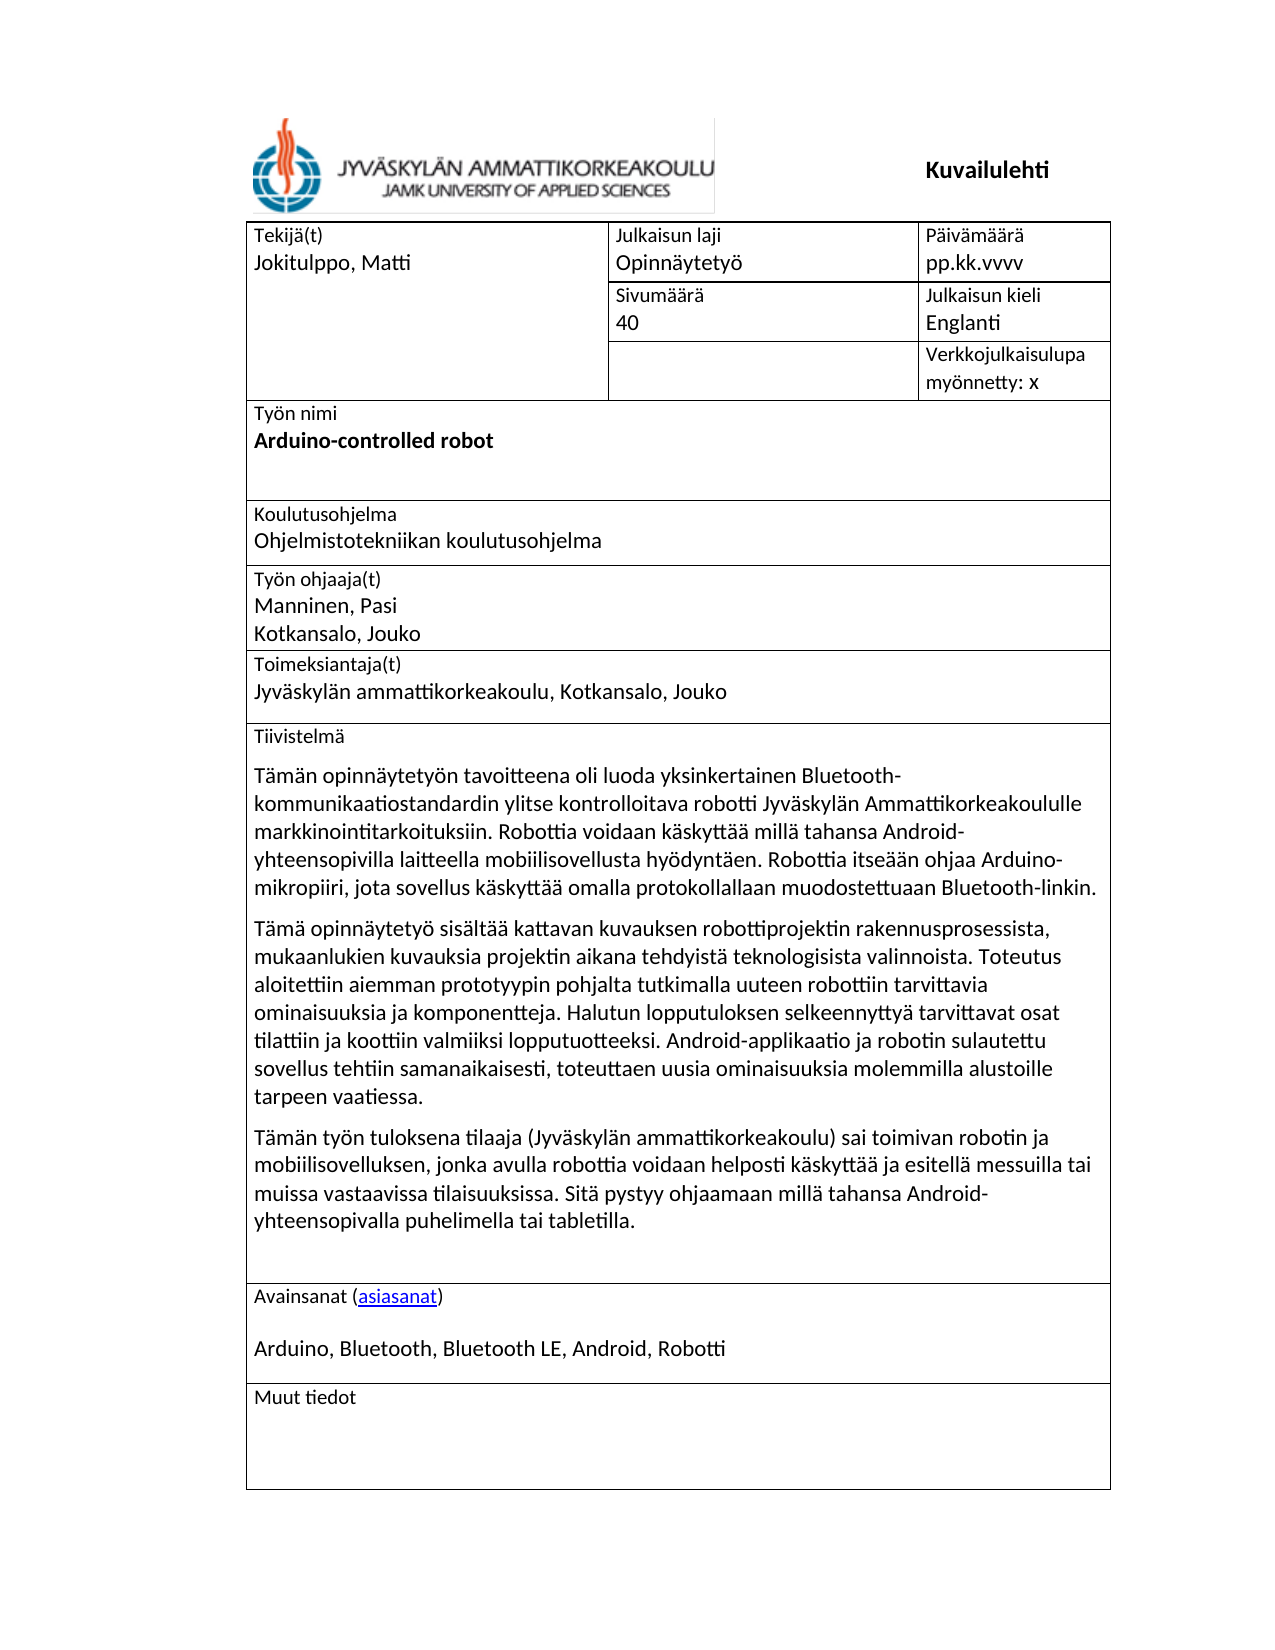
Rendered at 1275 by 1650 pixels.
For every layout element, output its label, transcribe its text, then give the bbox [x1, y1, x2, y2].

table_cell Koulutusohjelma Ohjelmistotekniikan koulutusohjelma [247, 501, 1110, 565]
table_cell Työn ohjaaja(t) Manninen, Pasi Kotkansalo, Jouko [247, 566, 1110, 650]
table_cell Tekijä(t) Jokitulppo, Matti [247, 223, 608, 399]
table_cell Julkaisun laji Opinnäytetyö [609, 223, 918, 281]
table_header [247, 118, 918, 221]
table_cell Tiivistelmä Tämän opinnäytetyön tavoitteena oli luoda yksinkertainen Bluetooth-kommunikaatiostandardin ylitse kontrolloitava robotti Jyväskylän Ammattikorkeakoululle markkinointitarkoituksiin. Robottia voidaan käskyttää millä tahansa Android-yhteensopivilla laitteella mobiilisovellusta hyödyntäen. Robottia itseään ohjaa Arduino-mikropiiri, jota sovellus käskyttää omalla protokollallaan muodostettuaan Bluetooth-linkin. Tämä opinnäytetyö sisältää kattavan kuvauksen robottiprojektin rakennusprosessista, mukaanlukien kuvauksia projektin aikana tehdyistä teknologisista valinnoista. Toteutus aloitettiin aiemman prototyypin pohjalta tutkimalla uuteen robottiin tarvittavia ominaisuuksia ja komponentteja. Halutun lopputuloksen selkeennyttyä tarvittavat osat tilattiin ja koottiin valmiiksi lopputuotteeksi. Android-applikaatio ja robotin sulautettu sovellus tehtiin samanaikaisesti, toteuttaen uusia ominaisuuksia molemmilla alustoille tarpeen vaatiessa. Tämän työn tuloksena tilaaja (Jyväskylän ammattikorkeakoulu) sai toimivan robotin ja mobiilisovelluksen, jonka avulla robottia voidaan helposti käskyttää ja esitellä messuilla tai muissa vastaavissa tilaisuuksissa. Sitä pystyy ohjaamaan millä tahansa Android-yhteensopivalla puhelimella tai tabletilla. [247, 724, 1110, 1283]
table_cell Sivumäärä 40 [609, 283, 918, 341]
table_cell Työn nimi Arduino-controlled robot [247, 401, 1110, 500]
table_cell Julkaisun kieli Englanti [919, 283, 1110, 341]
table_cell Päivämäärä pp.kk.vvvv [919, 223, 1110, 281]
table_cell Muut tiedot [247, 1384, 1110, 1489]
table_cell Toimeksiantaja(t) Jyväskylän ammattikorkeakoulu, Kotkansalo, Jouko [247, 651, 1110, 722]
table_cell Verkkojulkaisulupa myönnetty: x [919, 342, 1110, 399]
picture [253, 118, 718, 215]
table_header Kuvailulehti [918, 118, 1110, 221]
table_cell Avainsanat (asiasanat) Arduino, Bluetooth, Bluetooth LE, Android, Robotti [247, 1284, 1110, 1383]
table_cell [609, 342, 918, 399]
